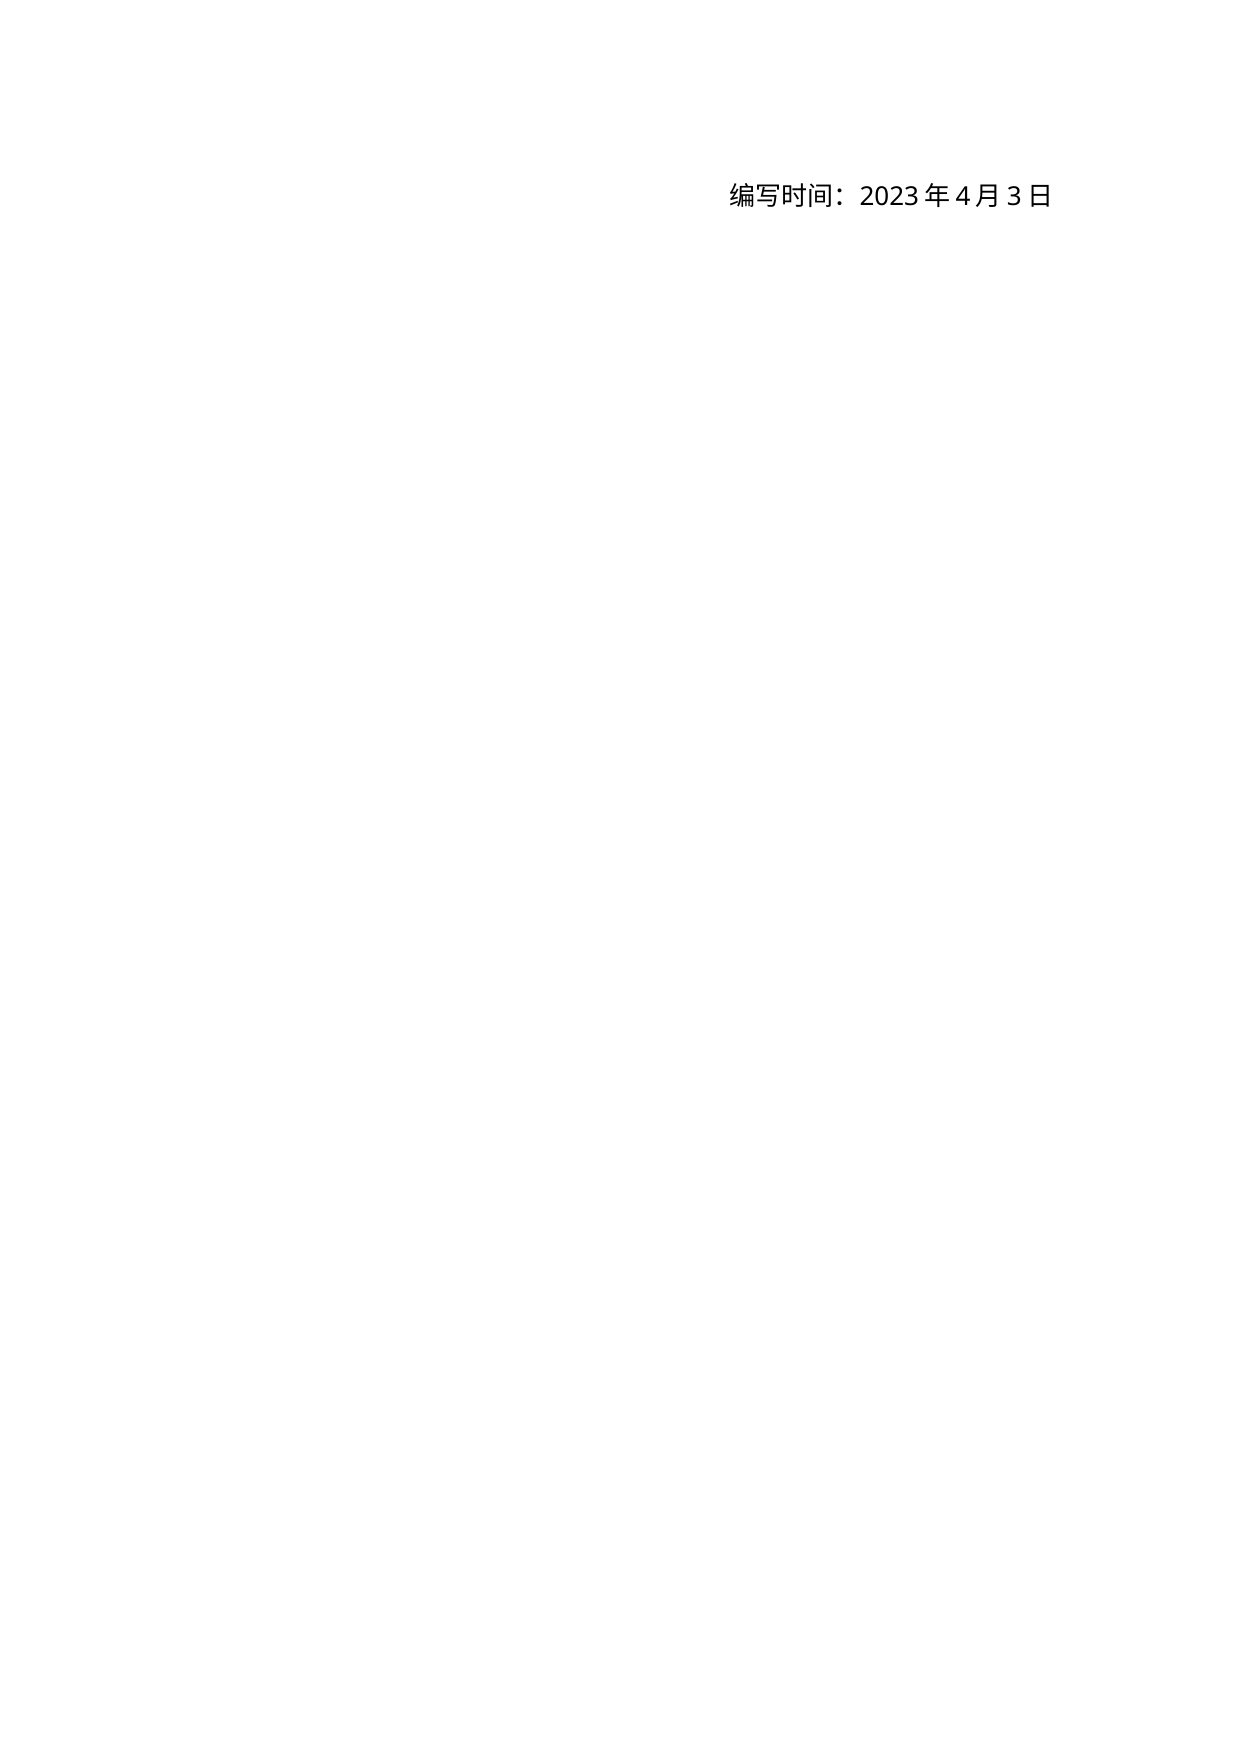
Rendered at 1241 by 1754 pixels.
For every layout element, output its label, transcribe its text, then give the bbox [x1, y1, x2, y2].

text 编写时间：2023年4月3日 [187, 162, 1053, 227]
